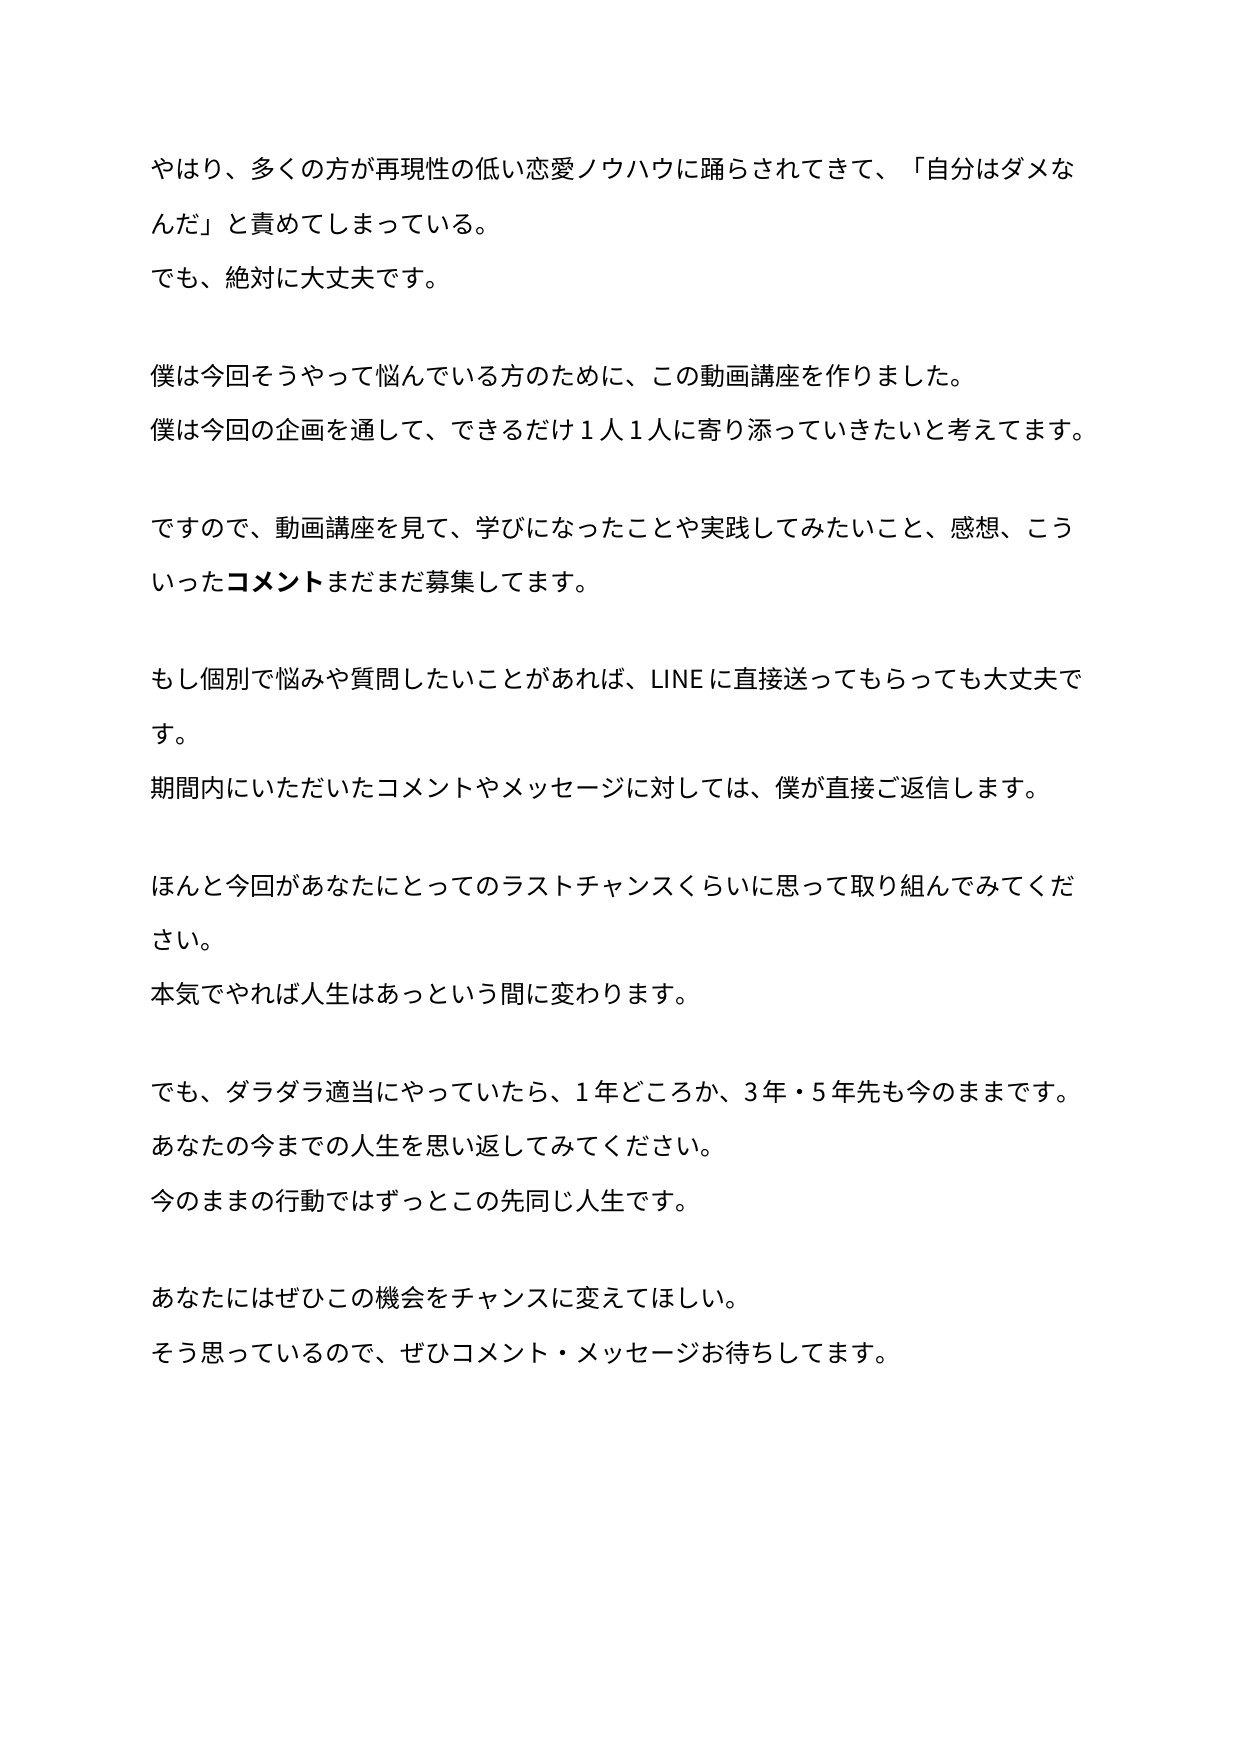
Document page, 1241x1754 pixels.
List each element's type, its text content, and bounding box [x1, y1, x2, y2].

text 僕は今回そうやって悩んでいる方のために、この動画講座を作りました。 [150, 356, 1090, 392]
text ですので、動画講座を見て、学びになったことや実践してみたいこと、感想、こういったコメントまだまだ募集してます。 [150, 508, 1090, 599]
text やはり、多くの方が再現性の低い恋愛ノウハウに踊らされてきて、「自分はダメなんだ」と責めてしまっている。 [150, 150, 1090, 241]
text でも、絶対に大丈夫です。 [150, 259, 1090, 295]
text ほんと今回があなたにとってのラストチャンスくらいに思って取り組んでみてください。 [150, 866, 1090, 957]
text あなたにはぜひこの機会をチャンスに変えてほしい。 [150, 1279, 1090, 1315]
text でも、ダラダラ適当にやっていたら、1年どころか、3年・5年先も今のままです。 [150, 1072, 1090, 1109]
text 今のままの行動ではずっとこの先同じ人生です。 [150, 1181, 1090, 1217]
text そう思っているので、ぜひコメント・メッセージお待ちしてます。 [150, 1333, 1090, 1369]
text 期間内にいただいたコメントやメッセージに対しては、僕が直接ご返信します。 [150, 769, 1090, 805]
text 僕は今回の企画を通して、できるだけ1人1人に寄り添っていきたいと考えてます。 [150, 411, 1090, 447]
text あなたの今までの人生を思い返してみてください。 [150, 1127, 1090, 1163]
text もし個別で悩みや質問したいことがあれば、LINEに直接送ってもらっても大丈夫です。 [150, 660, 1090, 751]
text 本気でやれば人生はあっという間に変わります。 [150, 975, 1090, 1011]
